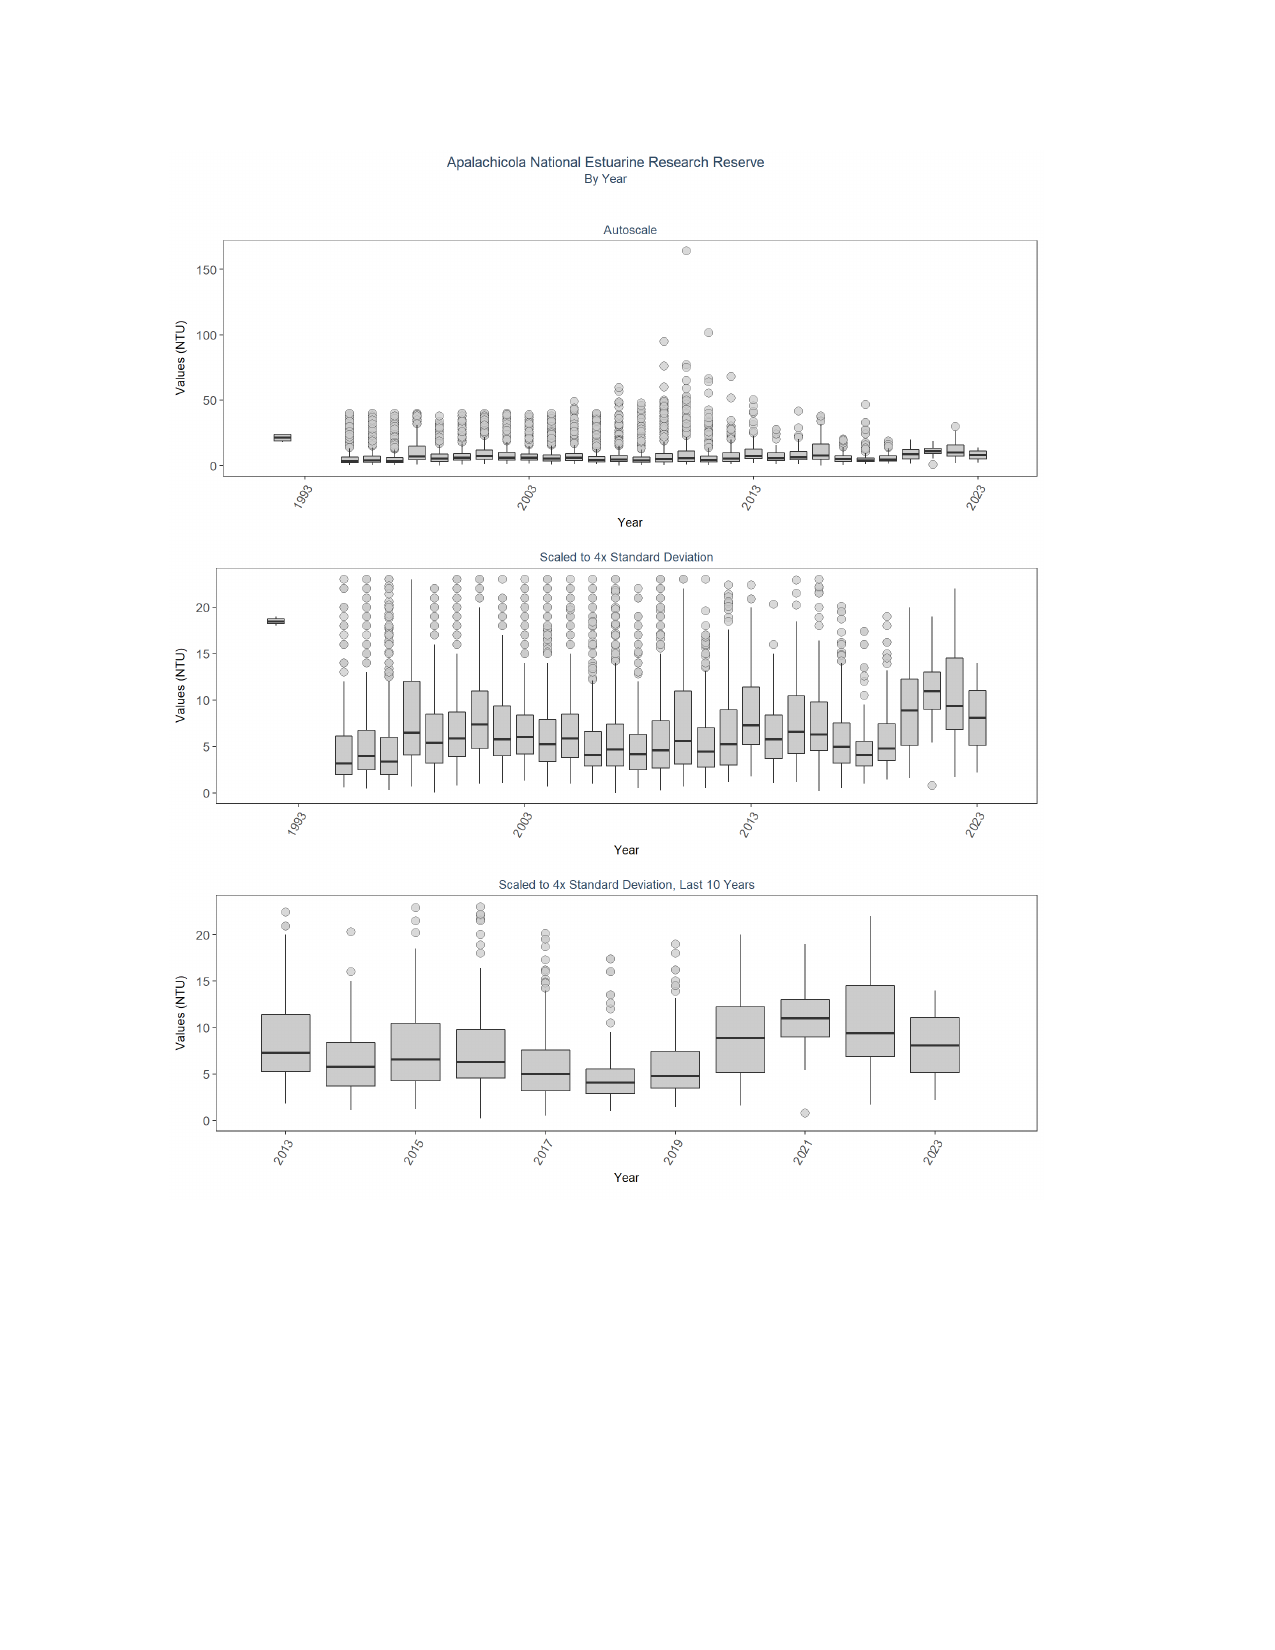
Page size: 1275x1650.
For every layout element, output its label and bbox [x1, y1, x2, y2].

picture [168, 150, 1044, 1200]
